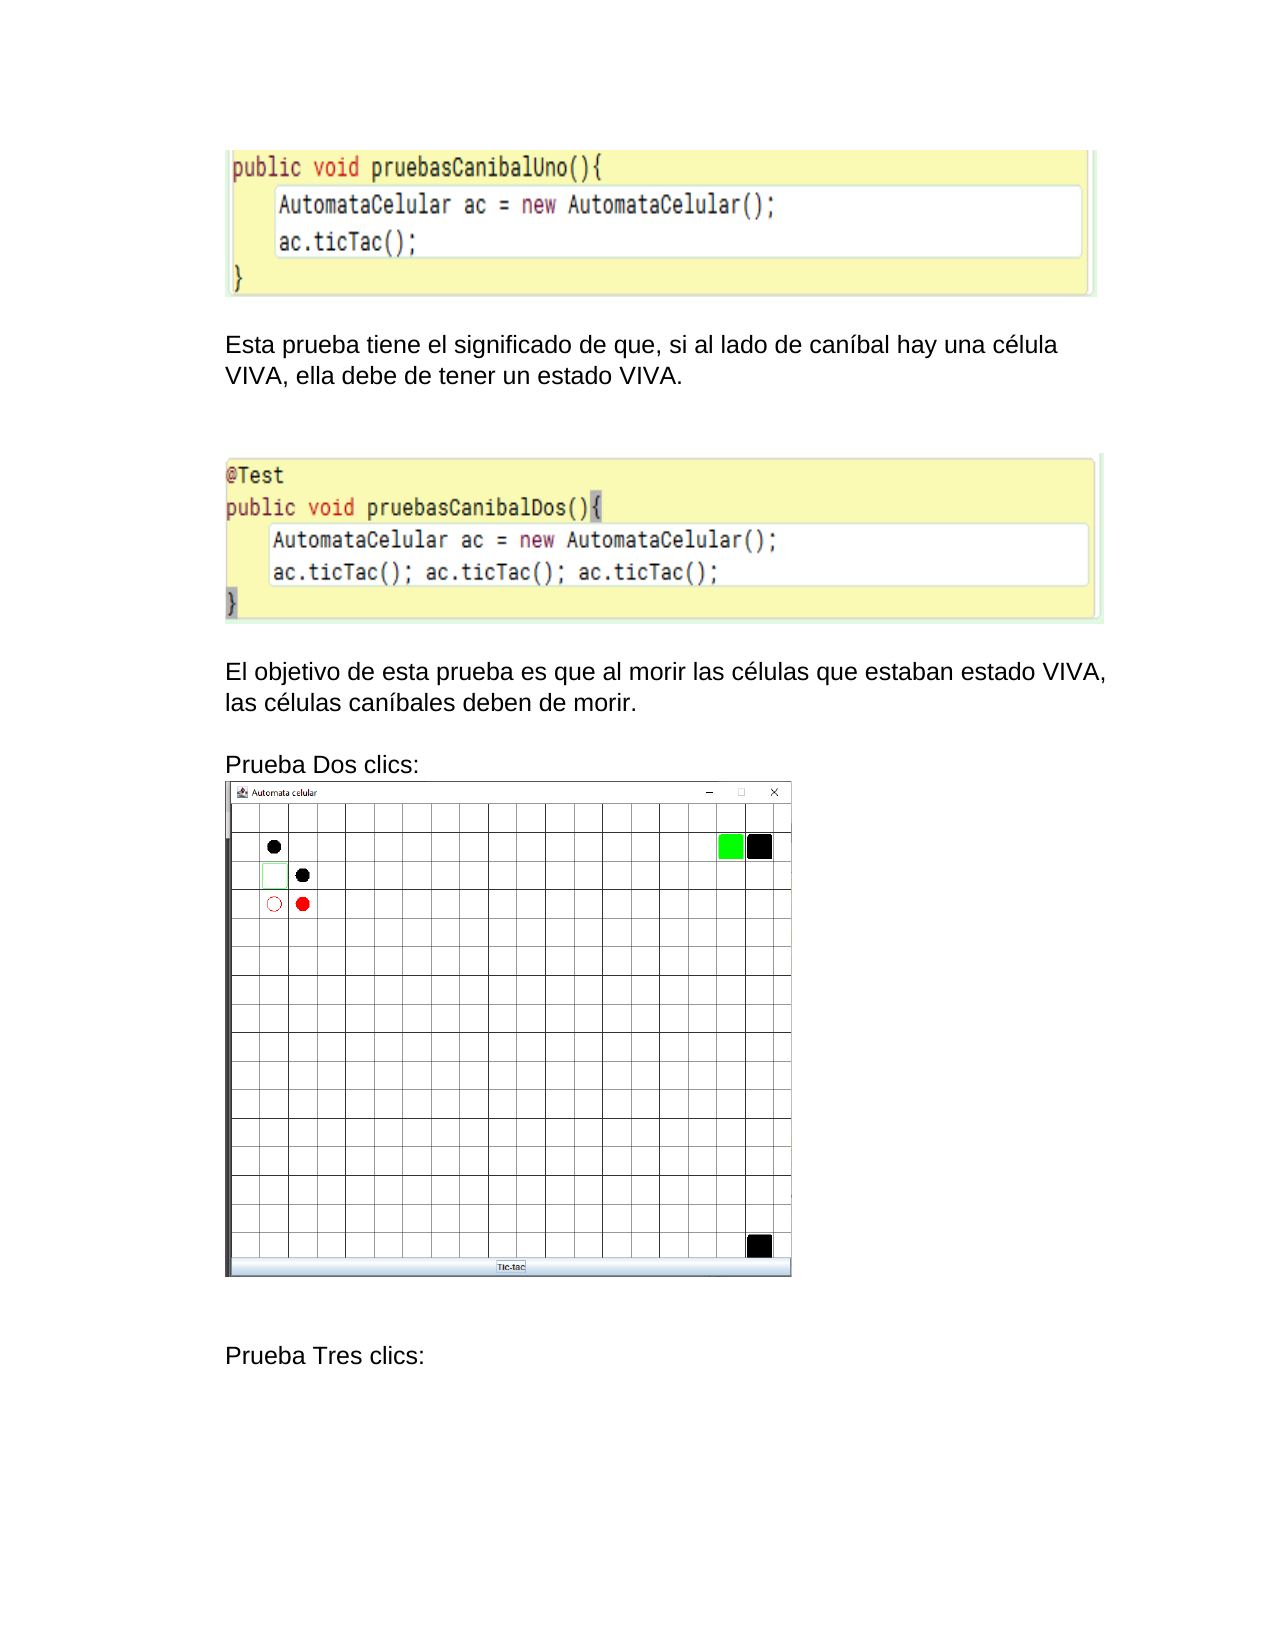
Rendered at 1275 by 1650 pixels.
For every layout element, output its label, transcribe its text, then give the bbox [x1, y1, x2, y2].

list Esta prueba tiene el significado de que, si al lado de caníbal hay una célula VIVA, ella debe de tener un estado VIVA. [225, 330, 1125, 389]
picture [225, 150, 1098, 297]
picture [225, 453, 1104, 624]
list Prueba Tres clics: [225, 1341, 1125, 1370]
picture [225, 781, 792, 1277]
list Prueba Dos clics: [225, 750, 1125, 779]
list El objetivo de esta prueba es que al morir las células que estaban estado VIVA, las células caníbales deben de morir. [225, 657, 1125, 717]
